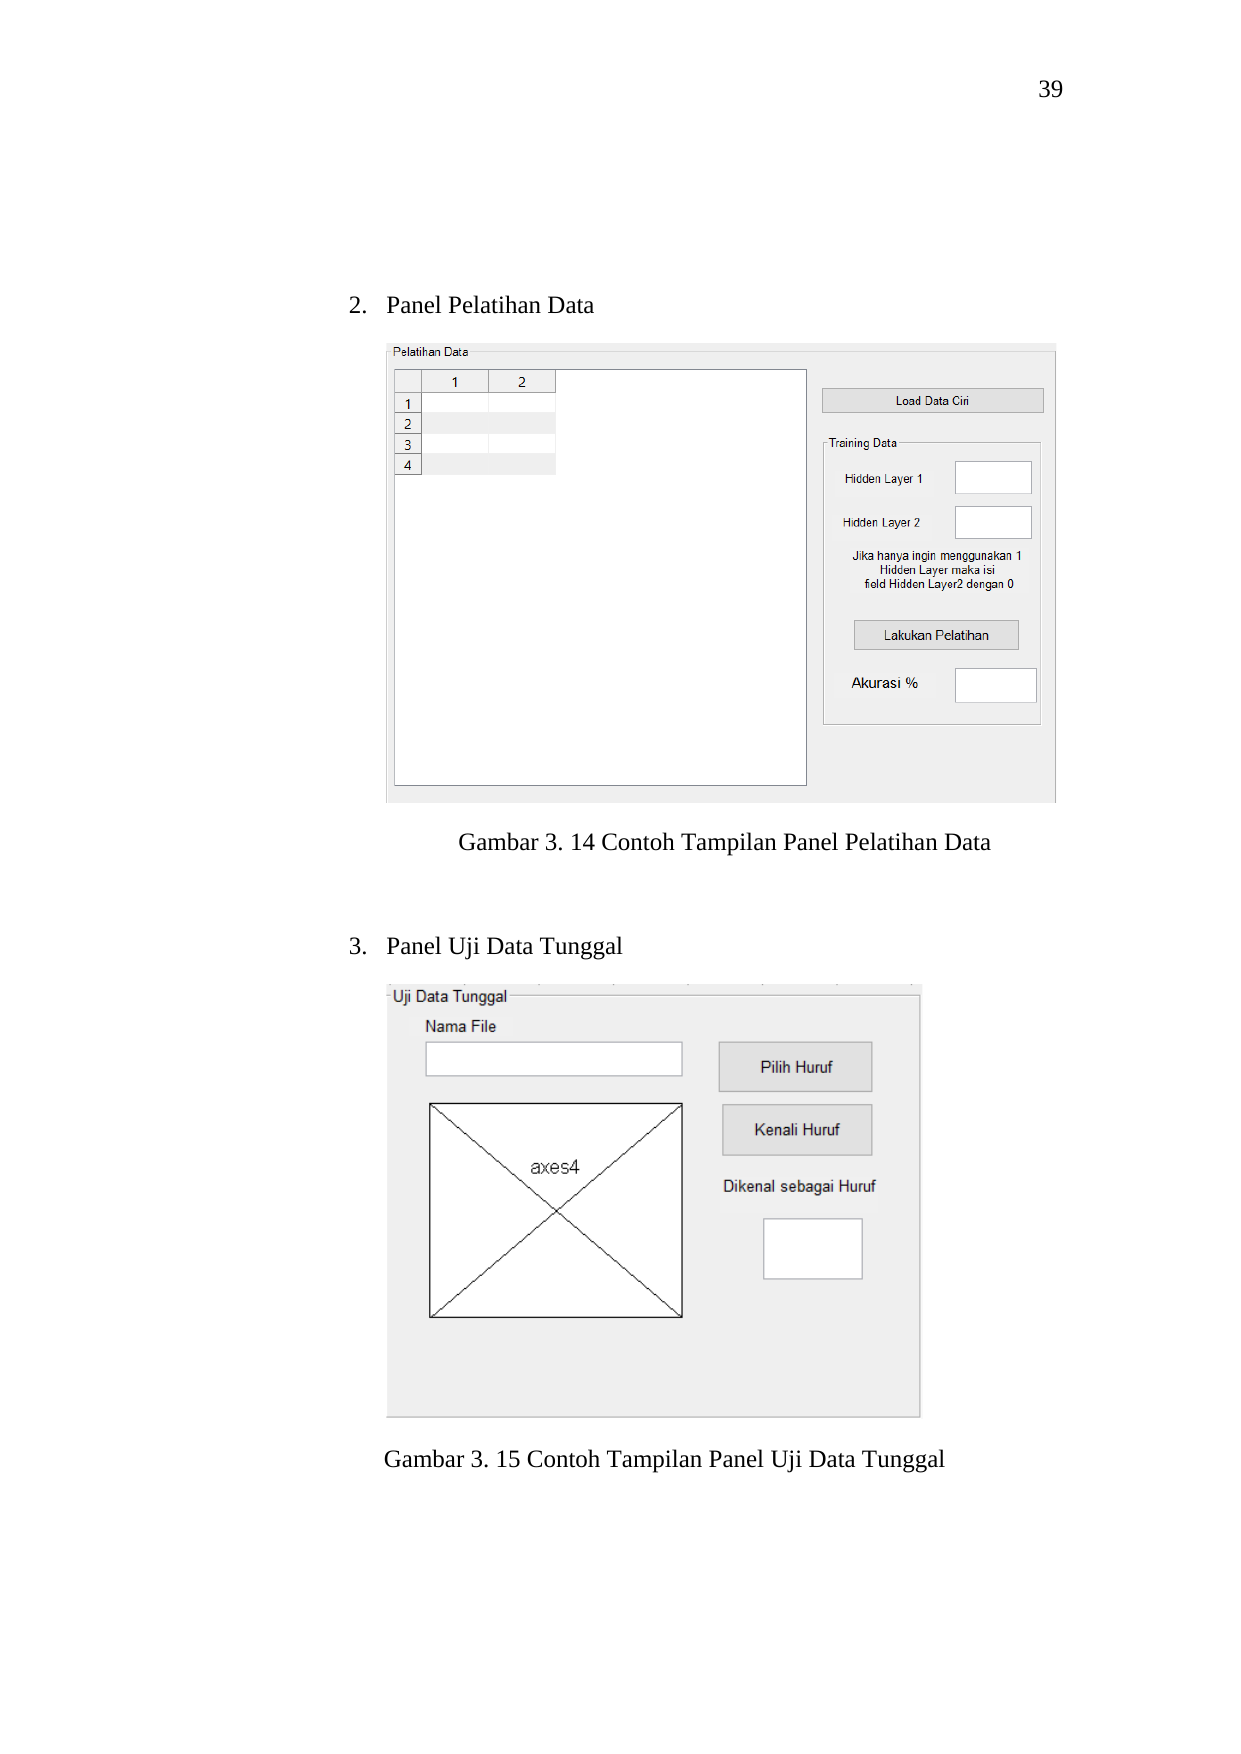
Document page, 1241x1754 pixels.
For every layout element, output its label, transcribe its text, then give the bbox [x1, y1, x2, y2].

picture [386, 984, 923, 1419]
list Panel Pelatihan Data [349, 290, 1063, 319]
picture [386, 343, 1057, 803]
text Gambar 3. 14 Contoh Tampilan Panel Pelatihan Data [386, 827, 1063, 856]
text Gambar 3. 15 Contoh Tampilan Panel Uji Data Tunggal [236, 1444, 1063, 1473]
list Panel Uji Data Tunggal [349, 931, 1063, 959]
